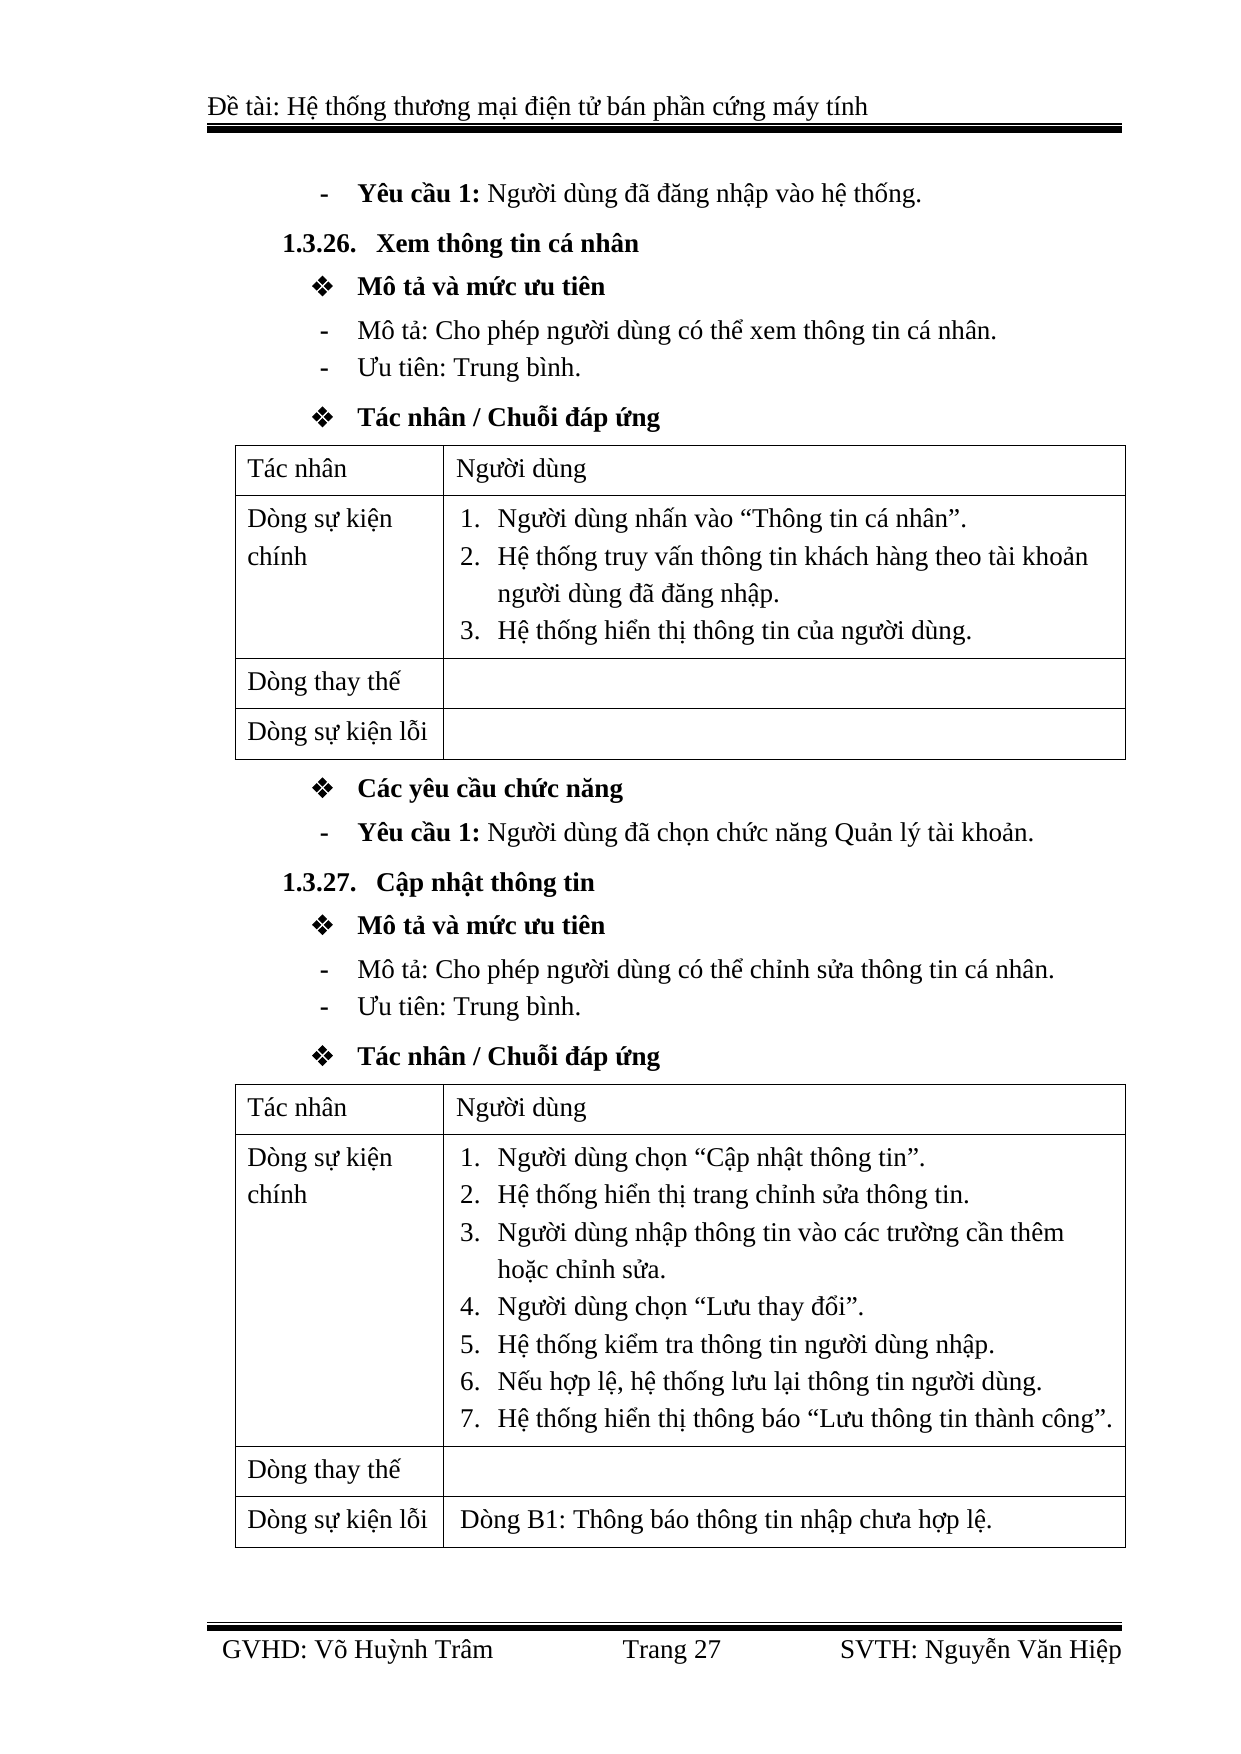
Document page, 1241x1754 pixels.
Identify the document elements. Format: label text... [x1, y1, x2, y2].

list Mô tả: Cho phép người dùng có thể xem thông tin cá nhân. [319, 314, 1122, 345]
table_header Tác nhân [236, 1085, 443, 1134]
table_cell Dòng thay thế [236, 659, 443, 708]
list Ưu tiên: Trung bình. [319, 351, 1122, 383]
list Ưu tiên: Trung bình. [319, 990, 1122, 1021]
table_cell [444, 659, 1125, 708]
subtitle Cập nhật thông tin [282, 866, 1122, 897]
list Mô tả và mức ưu tiên [310, 909, 1122, 941]
table_cell Dòng thay thế [236, 1447, 443, 1496]
list Tác nhân / Chuỗi đáp ứng [310, 1040, 1122, 1071]
table_cell Dòng sự kiện lỗi [236, 709, 443, 758]
table_cell Dòng sự kiện chính [236, 496, 443, 658]
subtitle Xem thông tin cá nhân [282, 227, 1122, 258]
list Yêu cầu 1: Người dùng đã chọn chức năng Quản lý tài khoản. [319, 816, 1122, 847]
table_cell [444, 1447, 1125, 1496]
table_header Người dùng [444, 446, 1125, 495]
table_cell Dòng sự kiện chính [236, 1135, 443, 1446]
table_cell [444, 709, 1125, 758]
list Các yêu cầu chức năng [310, 772, 1122, 803]
list Yêu cầu 1: Người dùng đã đăng nhập vào hệ thống. [319, 177, 1122, 208]
table_header Người dùng [444, 1085, 1125, 1134]
table_cell Người dùng chọn “Cập nhật thông tin”. Hệ thống hiển thị trang chỉnh sửa thông tin. Người dùng nhập thông tin vào các trường cần thêm hoặc chỉnh sửa. Người dùng chọn “Lưu thay đổi”. Hệ thống kiểm tra thông tin người dùng nhập. Nếu hợp lệ, hệ thống lưu lại thông tin người dùng. Hệ thống hiển thị thông báo “Lưu thông tin thành công”. [444, 1135, 1125, 1446]
table_cell Dòng sự kiện lỗi [236, 1497, 443, 1547]
table_header Tác nhân [236, 446, 443, 495]
list Mô tả: Cho phép người dùng có thể chỉnh sửa thông tin cá nhân. [319, 953, 1122, 984]
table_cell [444, 1497, 1125, 1547]
list Tác nhân / Chuỗi đáp ứng [310, 401, 1122, 432]
list Mô tả và mức ưu tiên [310, 270, 1122, 302]
table_cell Người dùng nhấn vào “Thông tin cá nhân”. Hệ thống truy vấn thông tin khách hàng theo tài khoản người dùng đã đăng nhập. Hệ thống hiển thị thông tin của người dùng. [444, 496, 1125, 658]
